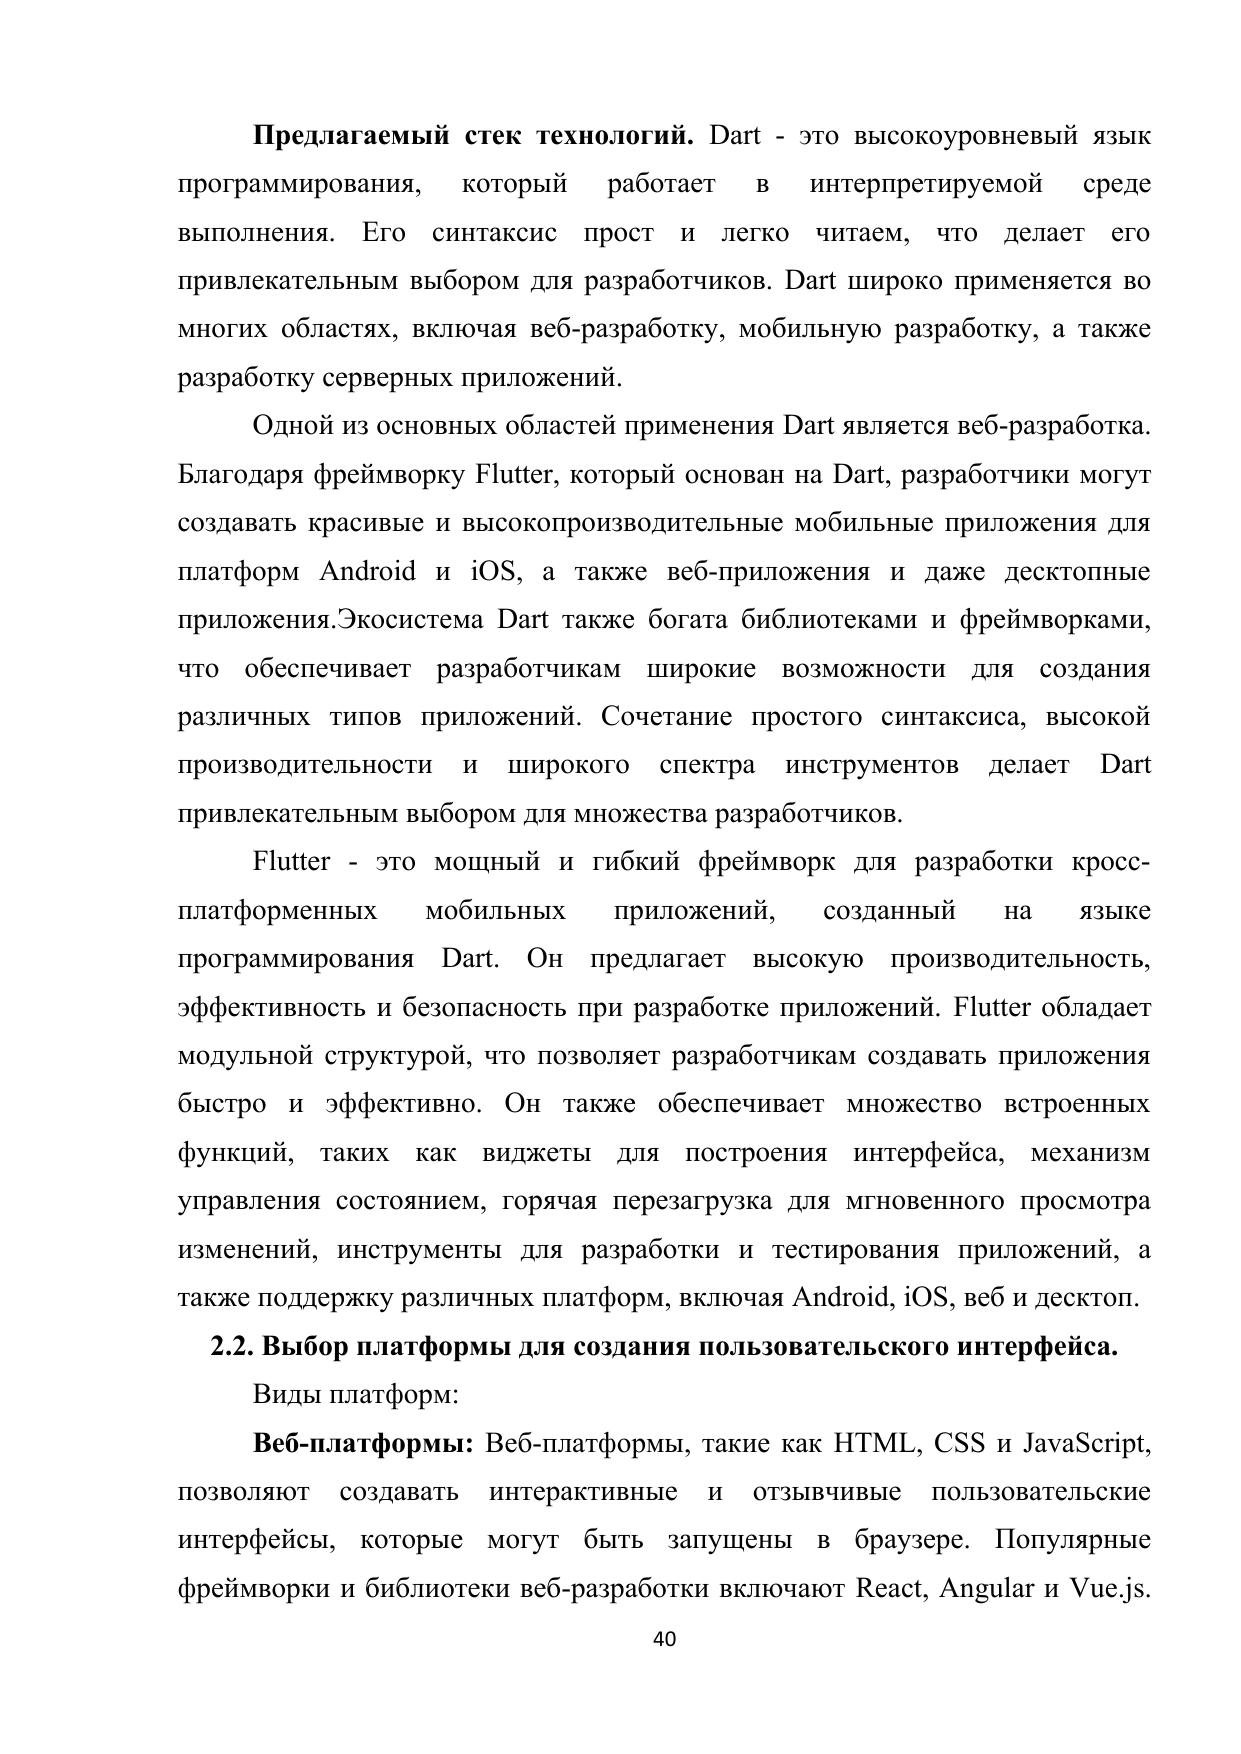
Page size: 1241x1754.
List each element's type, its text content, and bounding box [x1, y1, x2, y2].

text Flutter - это мощный и гибкий фреймворк для разработки кросс-платформенных мобильных приложений, созданный на языке программирования Dart. Он предлагает высокую производительность, эффективность и безопасность при разработке приложений. Flutter обладает модульной структурой, что позволяет разработчикам создавать приложения быстро и эффективно. Он также обеспечивает множество встроенных функций, таких как виджеты для построения интерфейса, механизм управления состоянием, горячая перезагрузка для мгновенного просмотра изменений, инструменты для разработки и тестирования приложений, а также поддержку различных платформ, включая Android, iOS, веб и десктоп. [177, 845, 1152, 1313]
text Одной из основных областей применения Dart является веб-разработка. Благодаря фреймворку Flutter, который основан на Dart, разработчики могут создавать красивые и высокопроизводительные мобильные приложения для платформ Android и iOS, а также веб-приложения и даже десктопные приложения.Экосистема Dart также богата библиотеками и фреймворками, что обеспечивает разработчикам широкие возможности для создания различных типов приложений. Сочетание простого синтаксиса, высокой производительности и широкого спектра инструментов делает Dart привлекательным выбором для множества разработчиков. [177, 409, 1152, 828]
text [177, 1426, 1152, 1603]
text Предлагаемый стек технологий. Dart - это высокоуровневый язык программирования, который работает в интерпретируемой среде выполнения. Его синтаксис прост и легко читаем, что делает его привлекательным выбором для разработчиков. Dart широко применяется во многих областях, включая веб-разработку, мобильную разработку, а также разработку серверных приложений. [177, 118, 1152, 393]
text Виды платформ: [177, 1377, 1152, 1410]
text 2.2. Выбор платформы для создания пользовательского интерфейса. [177, 1329, 1152, 1361]
